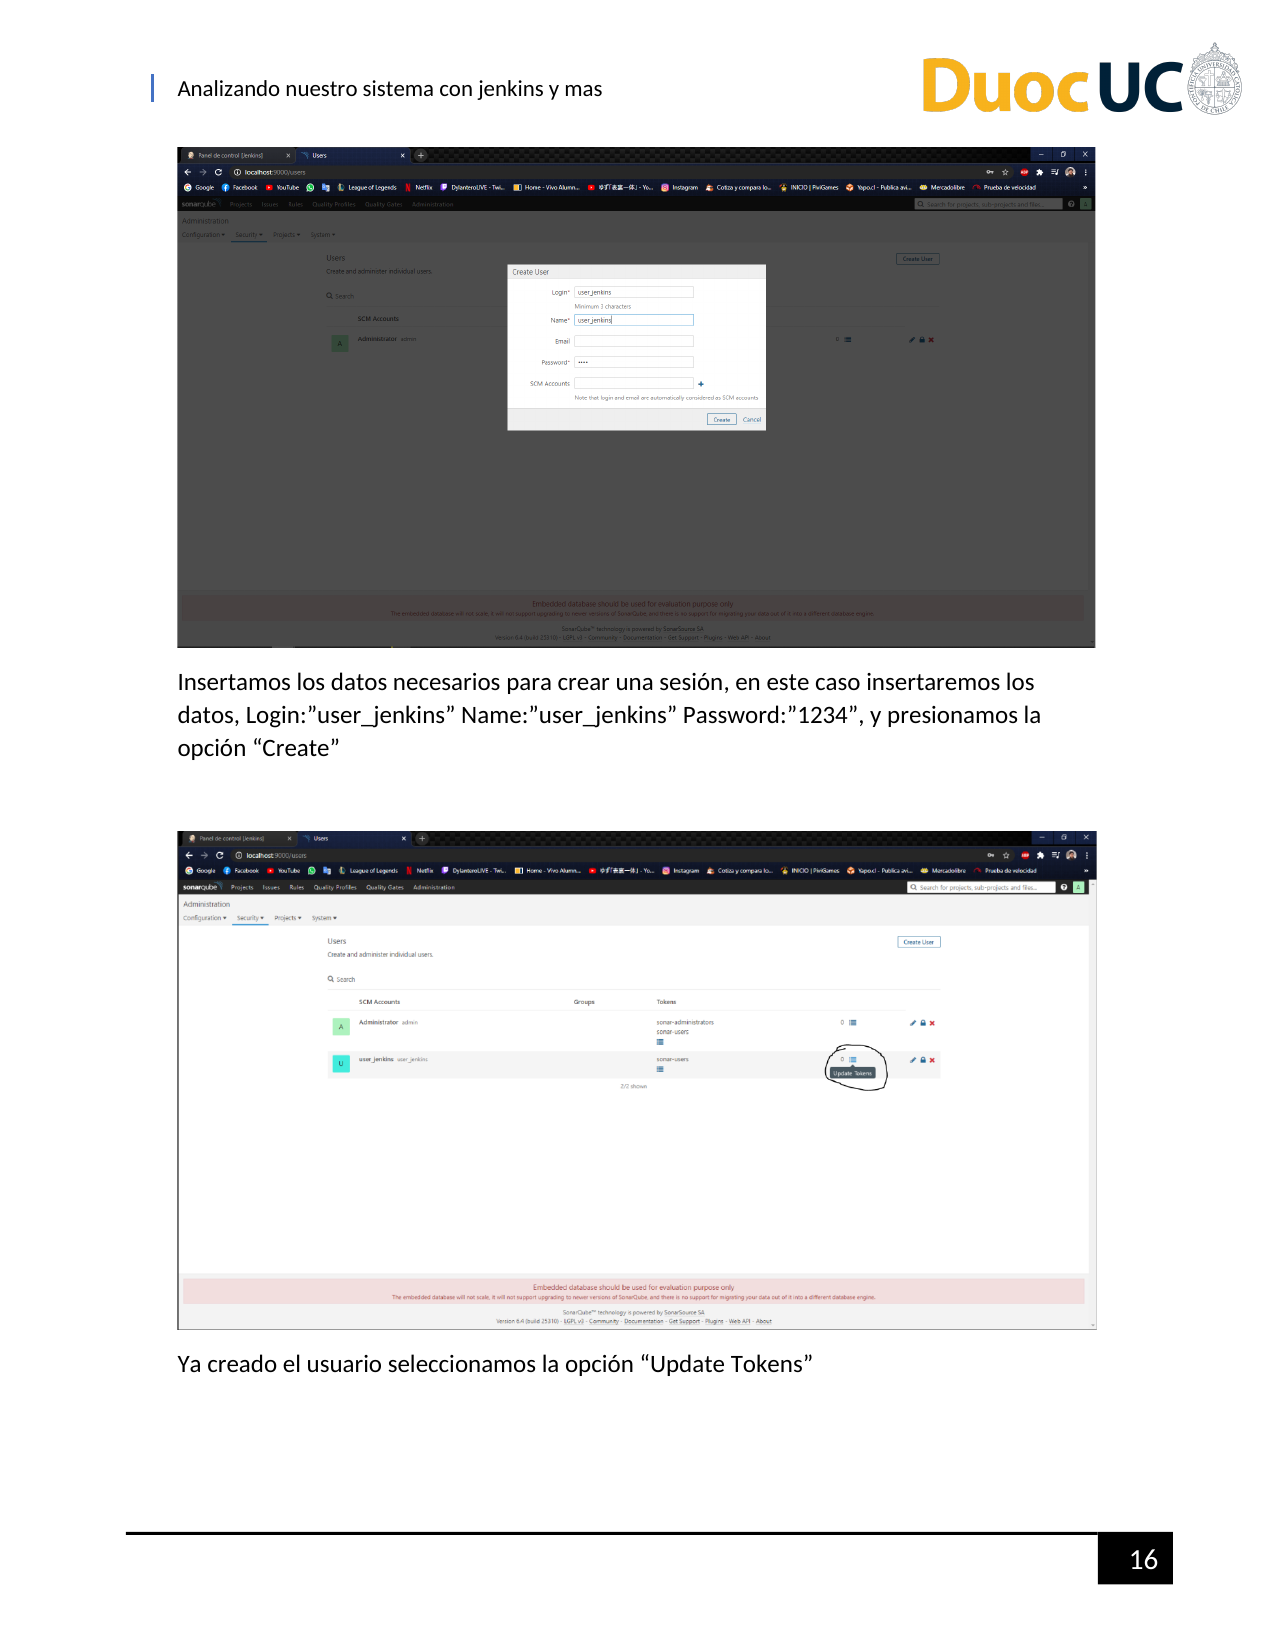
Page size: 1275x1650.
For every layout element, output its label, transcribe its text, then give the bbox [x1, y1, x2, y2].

picture [919, 38, 1246, 119]
text Insertamos los datos necesarios para crear una sesión, en este caso insertaremos los datos, Login:”user_jenkins” Name:”user_jenkins” Password:”1234”, y presionamos la opción “Create” [177, 666, 1098, 762]
picture [177, 831, 1097, 1330]
text Ya creado el usuario seleccionamos la opción “Update Tokens” [177, 1348, 1098, 1379]
picture [177, 147, 1096, 648]
